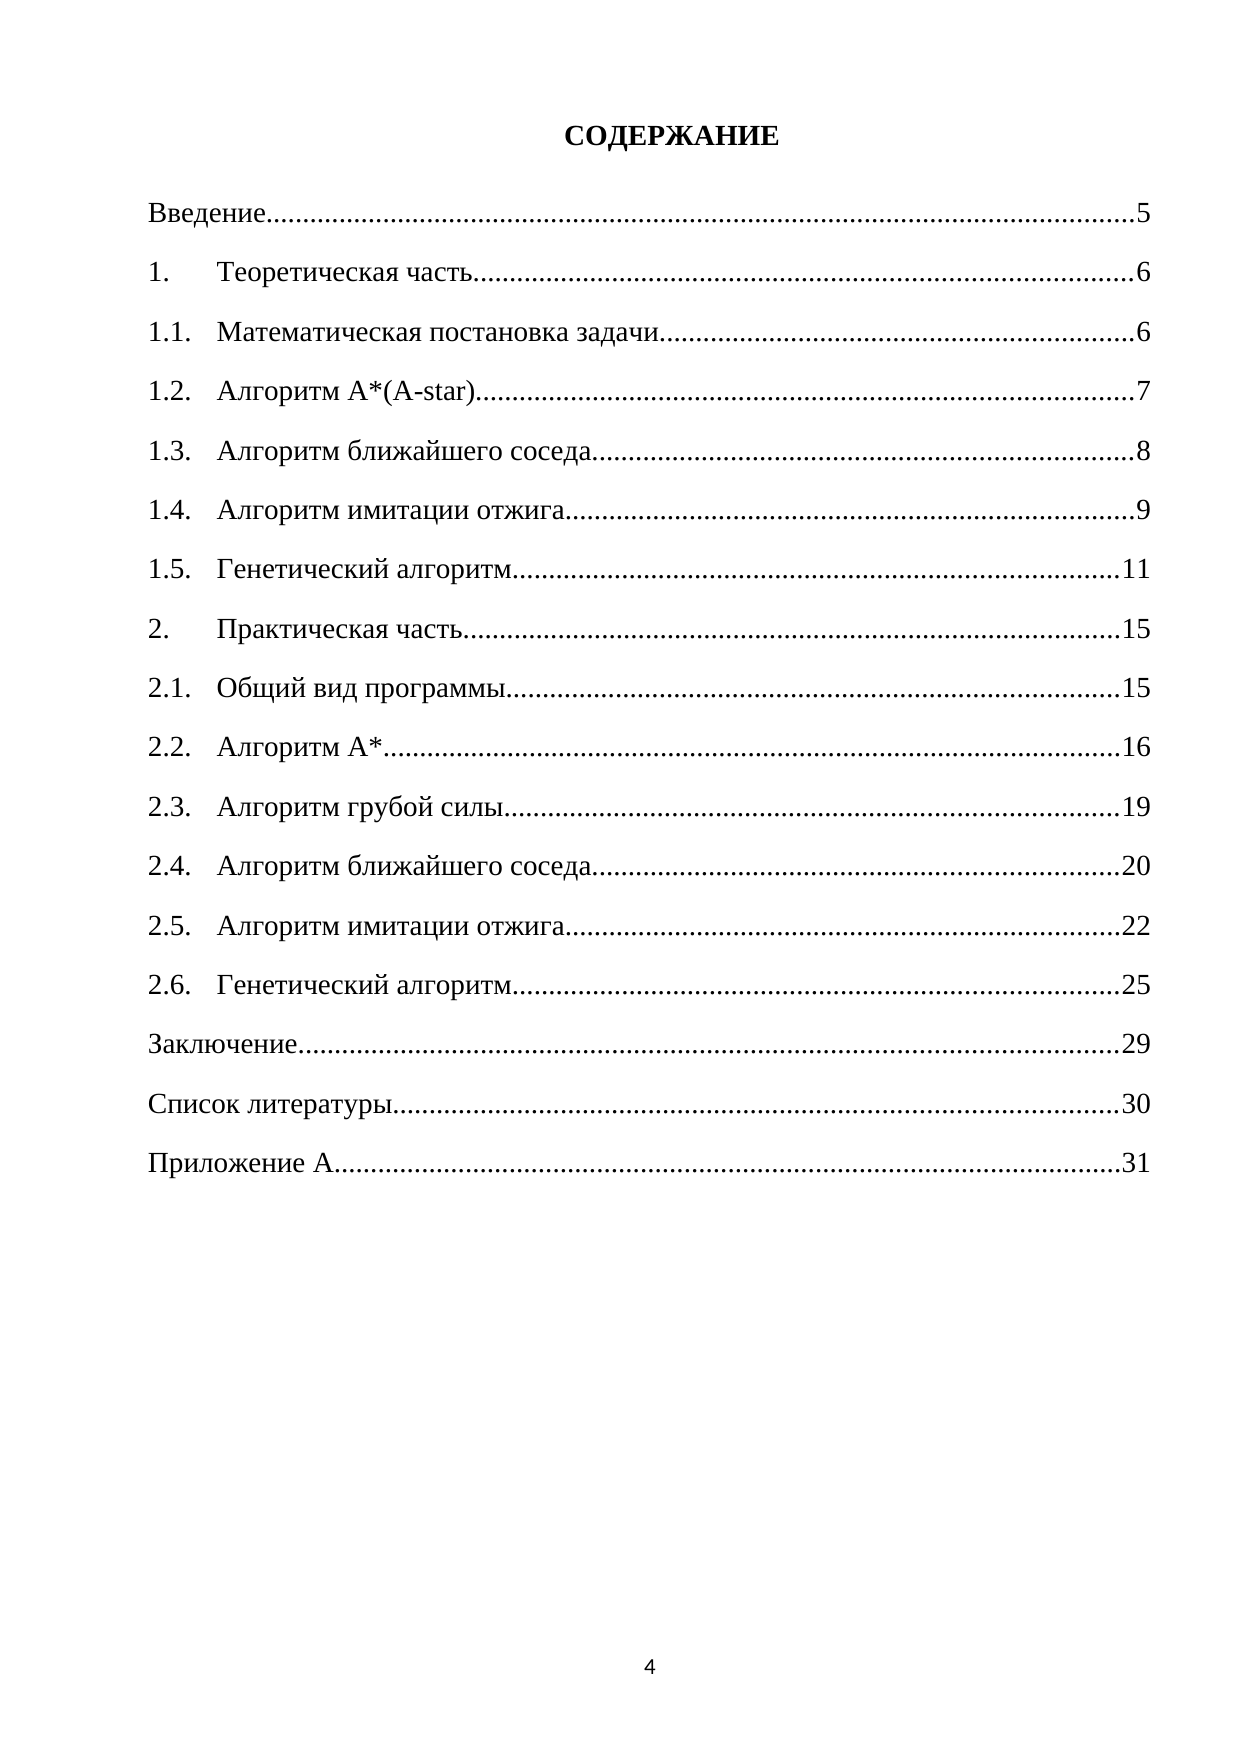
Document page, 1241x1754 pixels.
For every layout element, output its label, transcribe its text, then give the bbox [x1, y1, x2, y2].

text 2.3. Алгоритм грубой силы 19 [148, 789, 1152, 822]
text 1. Теоретическая часть 6 [148, 254, 1152, 288]
text 2. Практическая часть 15 [148, 611, 1152, 644]
text 2.2. Алгоритм А* 16 [148, 729, 1152, 763]
text 1.1. Математическая постановка задачи 6 [148, 314, 1152, 347]
text 2.4. Алгоритм ближайшего соседа 20 [148, 848, 1152, 882]
text Список литературы 30 [148, 1086, 1152, 1119]
text 1.2. Алгоритм А*(A-star) 7 [148, 373, 1152, 407]
text Приложение А 31 [148, 1145, 1152, 1179]
text 1.5. Генетический алгоритм 11 [148, 551, 1152, 585]
text 1.3. Алгоритм ближайшего соседа 8 [148, 433, 1152, 466]
text Введение 5 [148, 195, 1152, 229]
text 2.6. Генетический алгоритм 25 [148, 967, 1152, 1001]
text 2.1. Общий вид программы 15 [148, 670, 1152, 704]
text 2.5. Алгоритм имитации отжига 22 [148, 908, 1152, 941]
text Содержание [192, 118, 1152, 152]
text 1.4. Алгоритм имитации отжига 9 [148, 492, 1152, 526]
text Заключение 29 [148, 1026, 1152, 1060]
